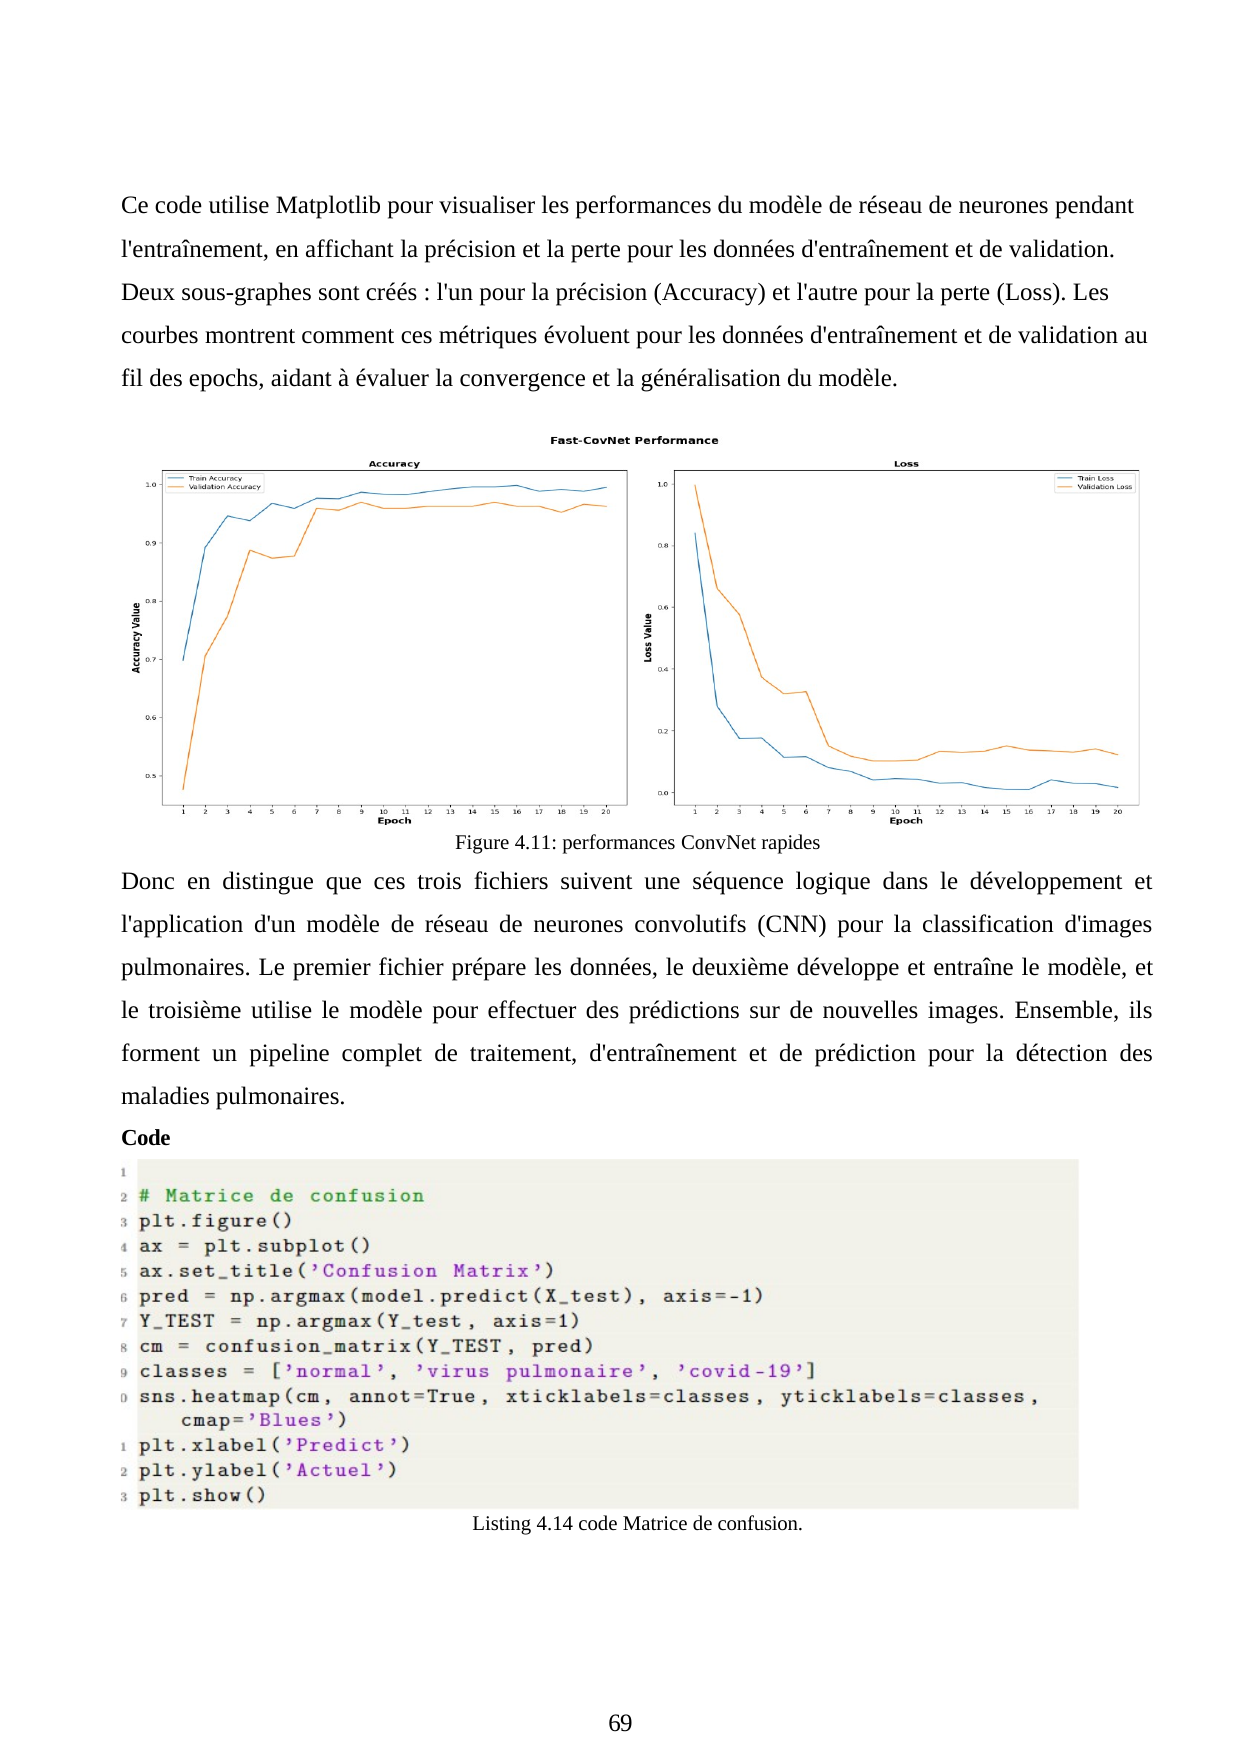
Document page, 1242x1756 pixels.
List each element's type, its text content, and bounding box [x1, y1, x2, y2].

picture [131, 436, 1140, 825]
text Ce code utilise Matplotlib pour visualiser les performances du modèle de réseau de neurones pendant l'entraînement, en affichant la précision et la perte pour les données d'entraînement et de validation. Deux sous-graphes sont créés : l'un pour la précision (Accuracy) et l'autre pour la perte (Loss). Les courbes montrent comment ces métriques évoluent pour les données d'entraînement et de validation au fil des epochs, aidant à évaluer la convergence et la généralisation du modèle. [121, 191, 1153, 392]
picture [120, 1159, 1080, 1510]
text Code [121, 1124, 1242, 1151]
text Donc en distingue que ces trois fichiers suivent une séquence logique dans le développement et l'application d'un modèle de réseau de neurones convolutifs (CNN) pour la classification d'images pulmonaires. Le premier fichier prépare les données, le deuxième développe et entraîne le modèle, et le troisième utilise le modèle pour effectuer des prédictions sur de nouvelles images. Ensemble, ils forment un pipeline complet de traitement, d'entraînement et de prédiction pour la détection des maladies pulmonaires. [121, 866, 1154, 1110]
